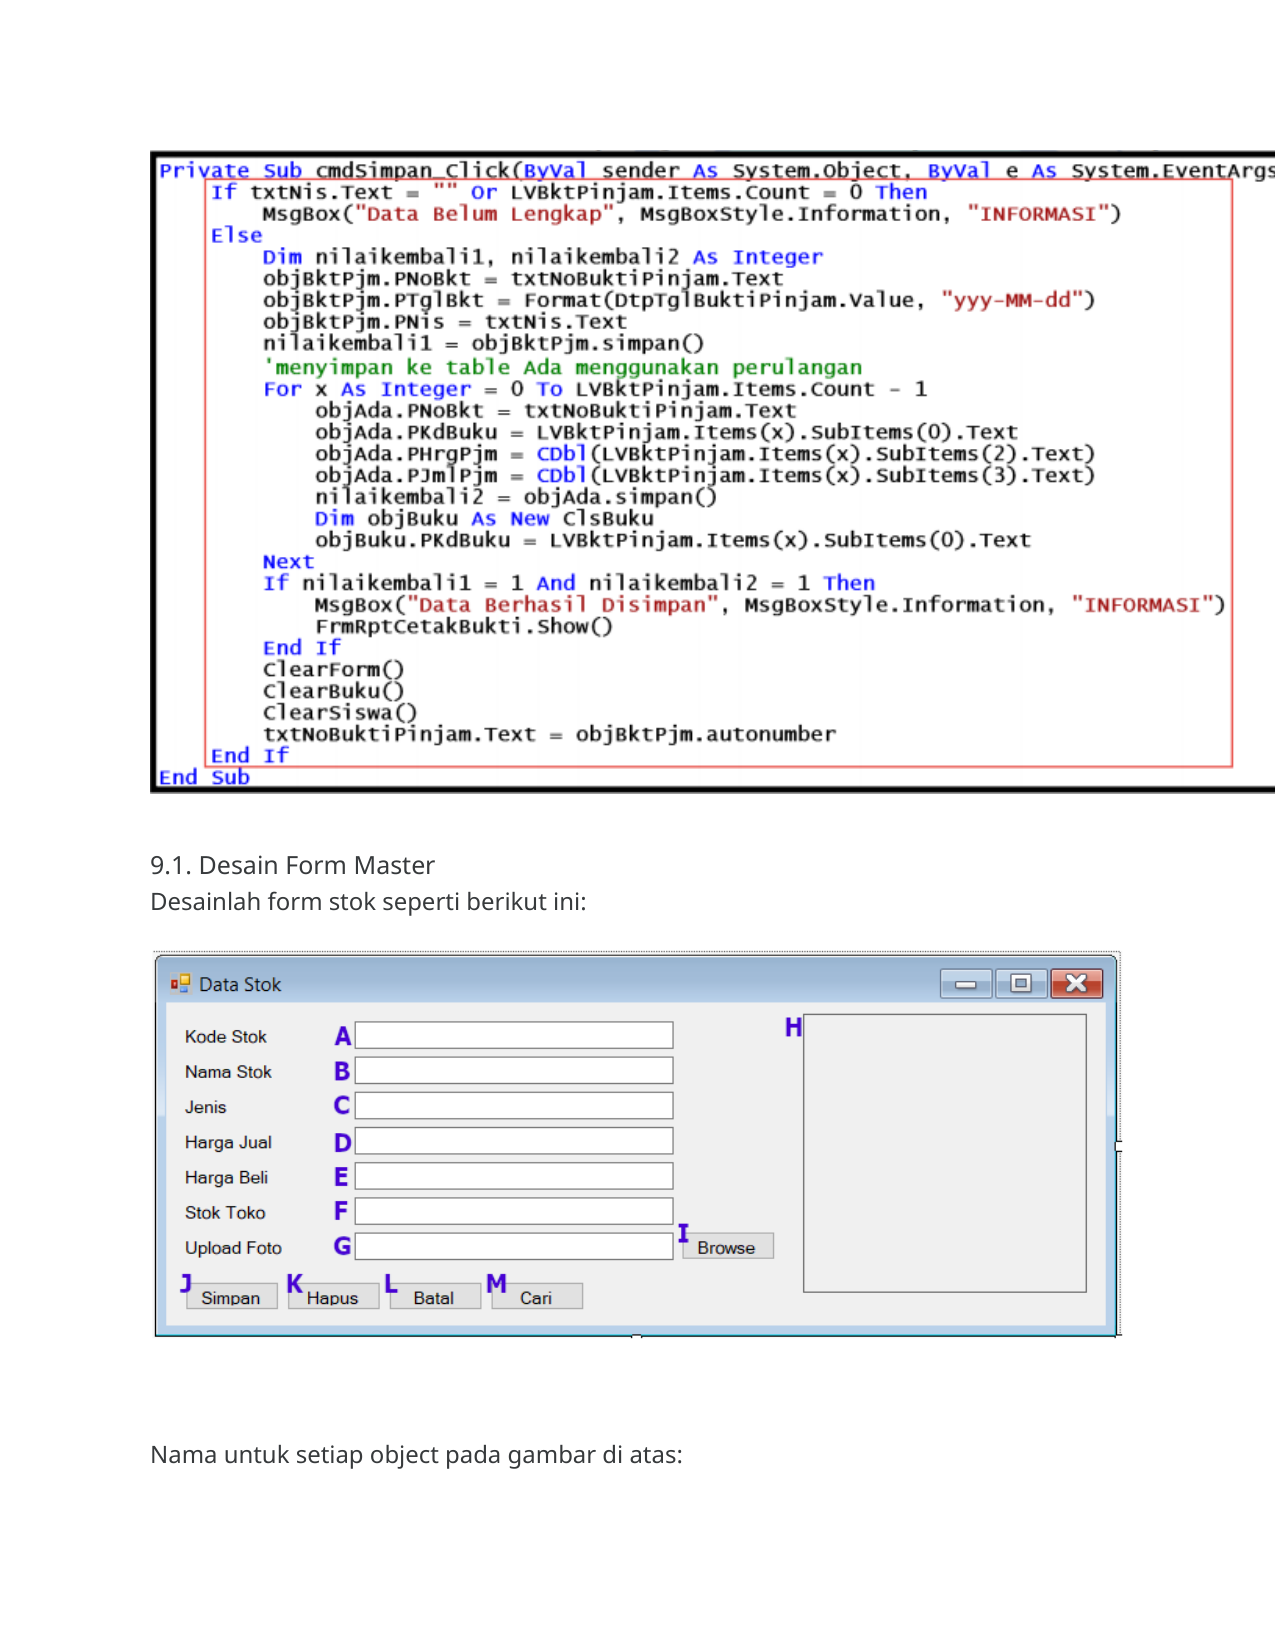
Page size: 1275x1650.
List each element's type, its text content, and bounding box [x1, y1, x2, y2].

text Desainlah form stok seperti berikut ini: [150, 884, 1125, 917]
text Nama untuk setiap object pada gambar di atas: [150, 1438, 1125, 1470]
picture [150, 150, 1275, 794]
subtitle 9.1. Desain Form Master [150, 848, 1125, 882]
picture [150, 946, 1125, 1347]
